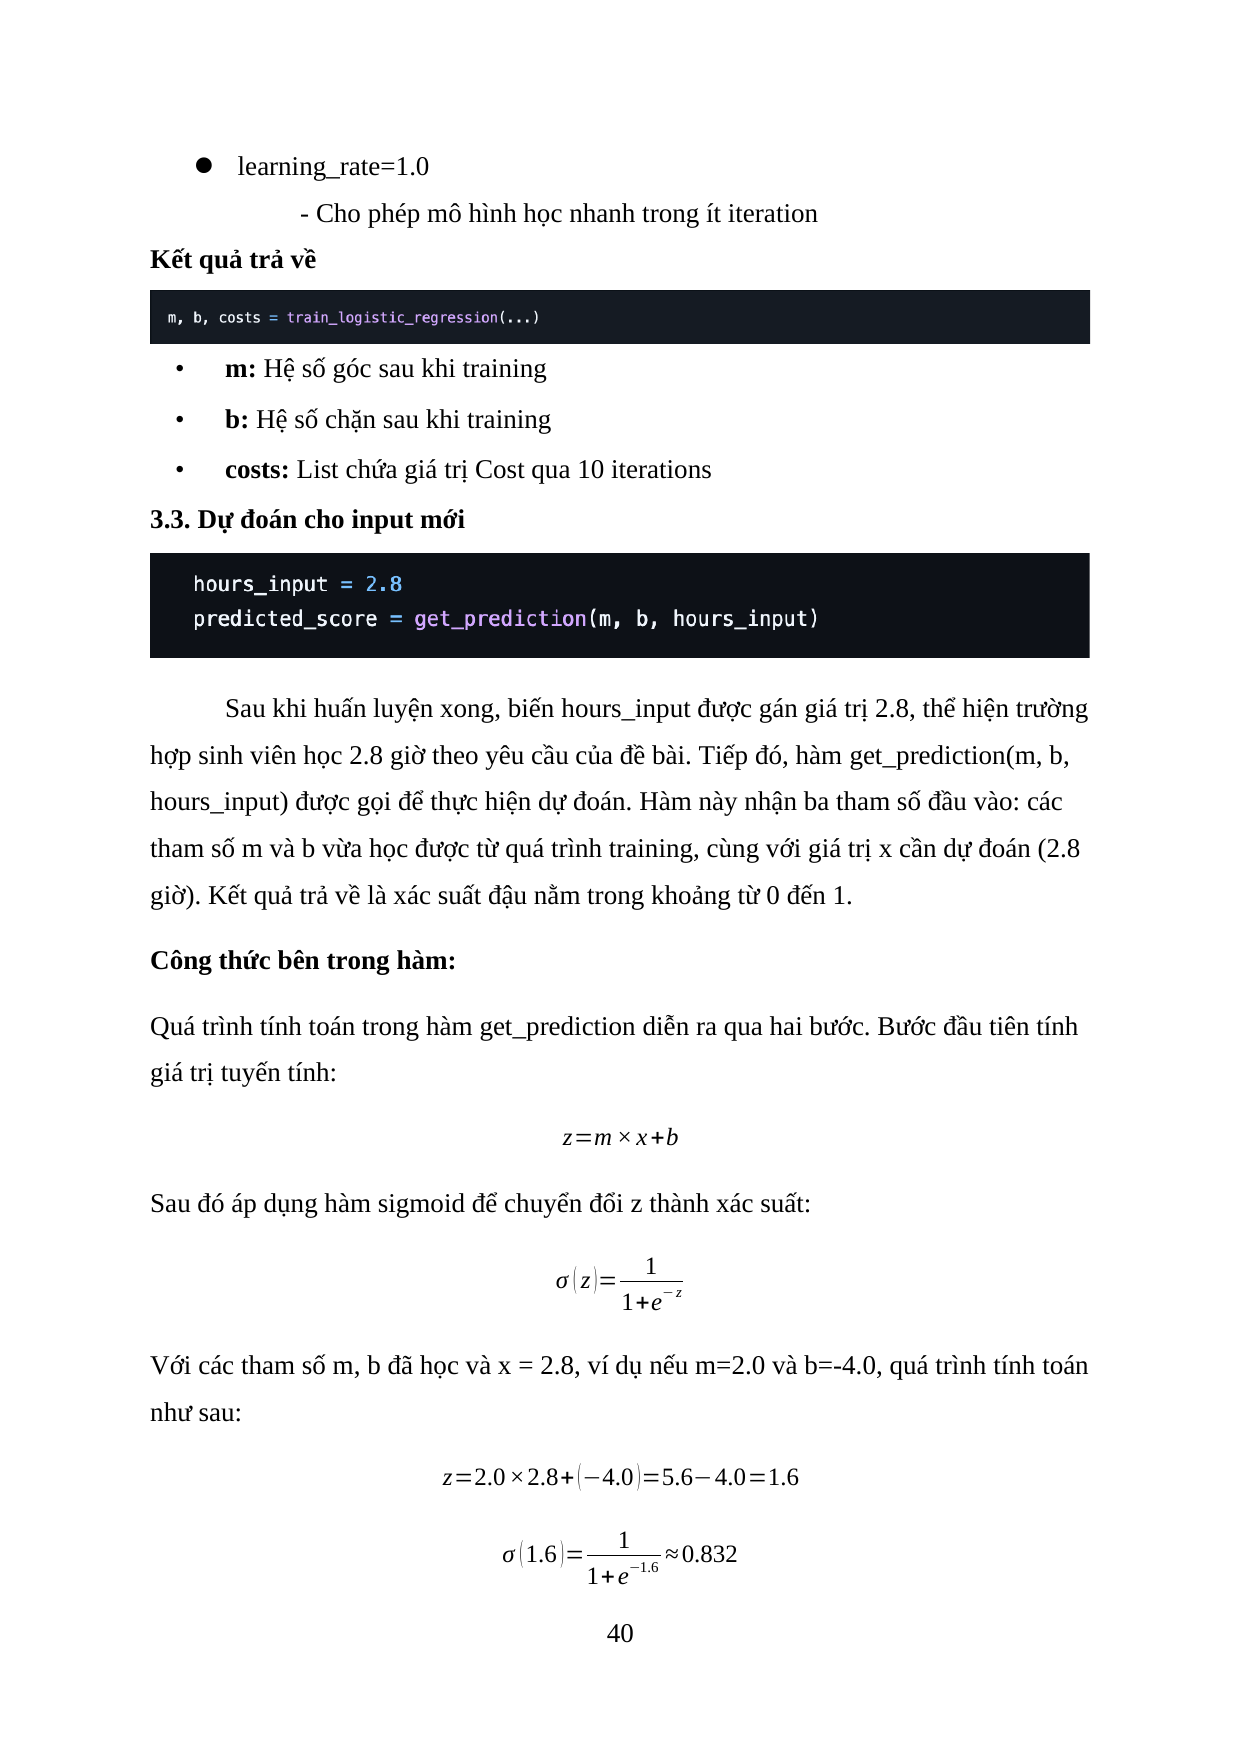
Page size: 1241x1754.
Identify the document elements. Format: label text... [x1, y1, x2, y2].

text Sau khi huấn luyện xong, biến hours_input được gán giá trị 2.8, thể hiện trường hợp sinh viên học 2.8 giờ theo yêu cầu của đề bài. Tiếp đó, hàm get_prediction(m, b, hours_input) được gọi để thực hiện dự đoán. Hàm này nhận ba tham số đầu vào: các tham số m và b vừa học được từ quá trình training, cùng với giá trị x cần dự đoán (2.8 giờ). Kết quả trả về là xác suất đậu nằm trong khoảng từ 0 đến 1. [150, 692, 1090, 910]
text Quá trình tính toán trong hàm get_prediction diễn ra qua hai bước. Bước đầu tiên tính giá trị tuyến tính: [150, 1009, 1090, 1087]
text Kết quả trả về [150, 243, 1090, 275]
text Sau đó áp dụng hàm sigmoid để chuyển đổi z thành xác suất: [150, 1187, 1090, 1218]
list m: Hệ số góc sau khi training [175, 352, 1090, 383]
list costs: List chứa giá trị Cost qua 10 iterations [175, 453, 1090, 484]
list b: Hệ số chặn sau khi training [175, 403, 1090, 434]
text - Cho phép mô hình học nhanh trong ít iteration [225, 197, 1090, 228]
picture [150, 290, 1091, 344]
text Với các tham số m, b đã học và x = 2.8, ví dụ nếu m=2.0 và b=-4.0, quá trình tính toán như sau: [150, 1349, 1090, 1427]
list learning_rate=1.0 [194, 150, 1090, 181]
picture [150, 553, 1090, 658]
list Dự đoán cho input mới [150, 503, 1090, 535]
text Công thức bên trong hàm: [150, 944, 1090, 975]
